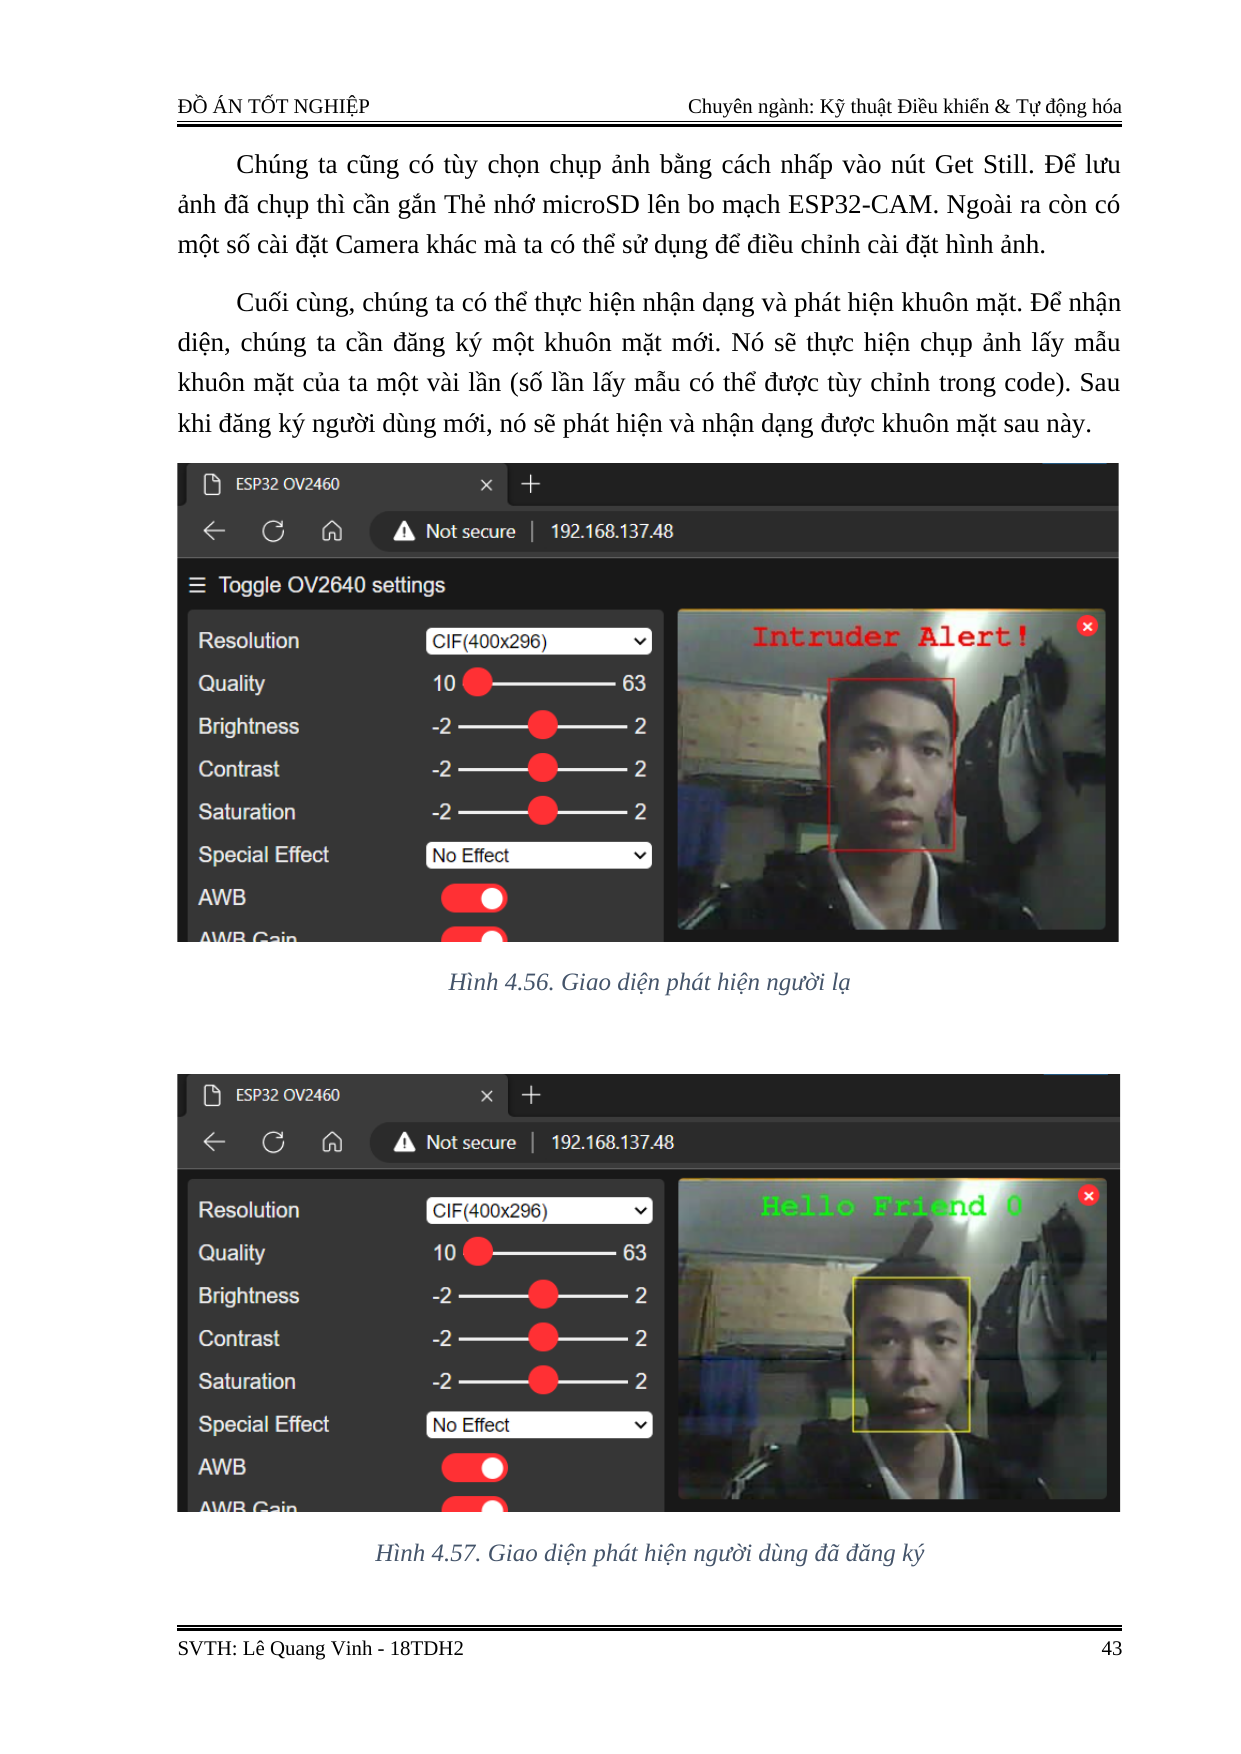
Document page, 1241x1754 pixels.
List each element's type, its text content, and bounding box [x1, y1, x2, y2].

picture [177, 463, 1119, 942]
text Chúng ta cũng có tùy chọn chụp ảnh bằng cách nhấp vào nút Get Still. Để lưu ảnh đã chụp thì cần gắn Thẻ nhớ microSD lên bo mạch ESP32-CAM. Ngoài ra còn có một số cài đặt Camera khác mà ta có thể sử dụng để điều chỉnh cài đặt hình ảnh. [177, 148, 1122, 260]
picture [177, 1074, 1121, 1512]
text Cuối cùng, chúng ta có thể thực hiện nhận dạng và phát hiện khuôn mặt. Để nhận diện, chúng ta cần đăng ký một khuôn mặt mới. Nó sẽ thực hiện chụp ảnh lấy mẫu khuôn mặt của ta một vài lần (số lần lấy mẫu có thể được tùy chỉnh trong code). Sau khi đăng ký người dùng mới, nó sẽ phát hiện và nhận dạng được khuôn mặt sau này. [177, 286, 1122, 438]
